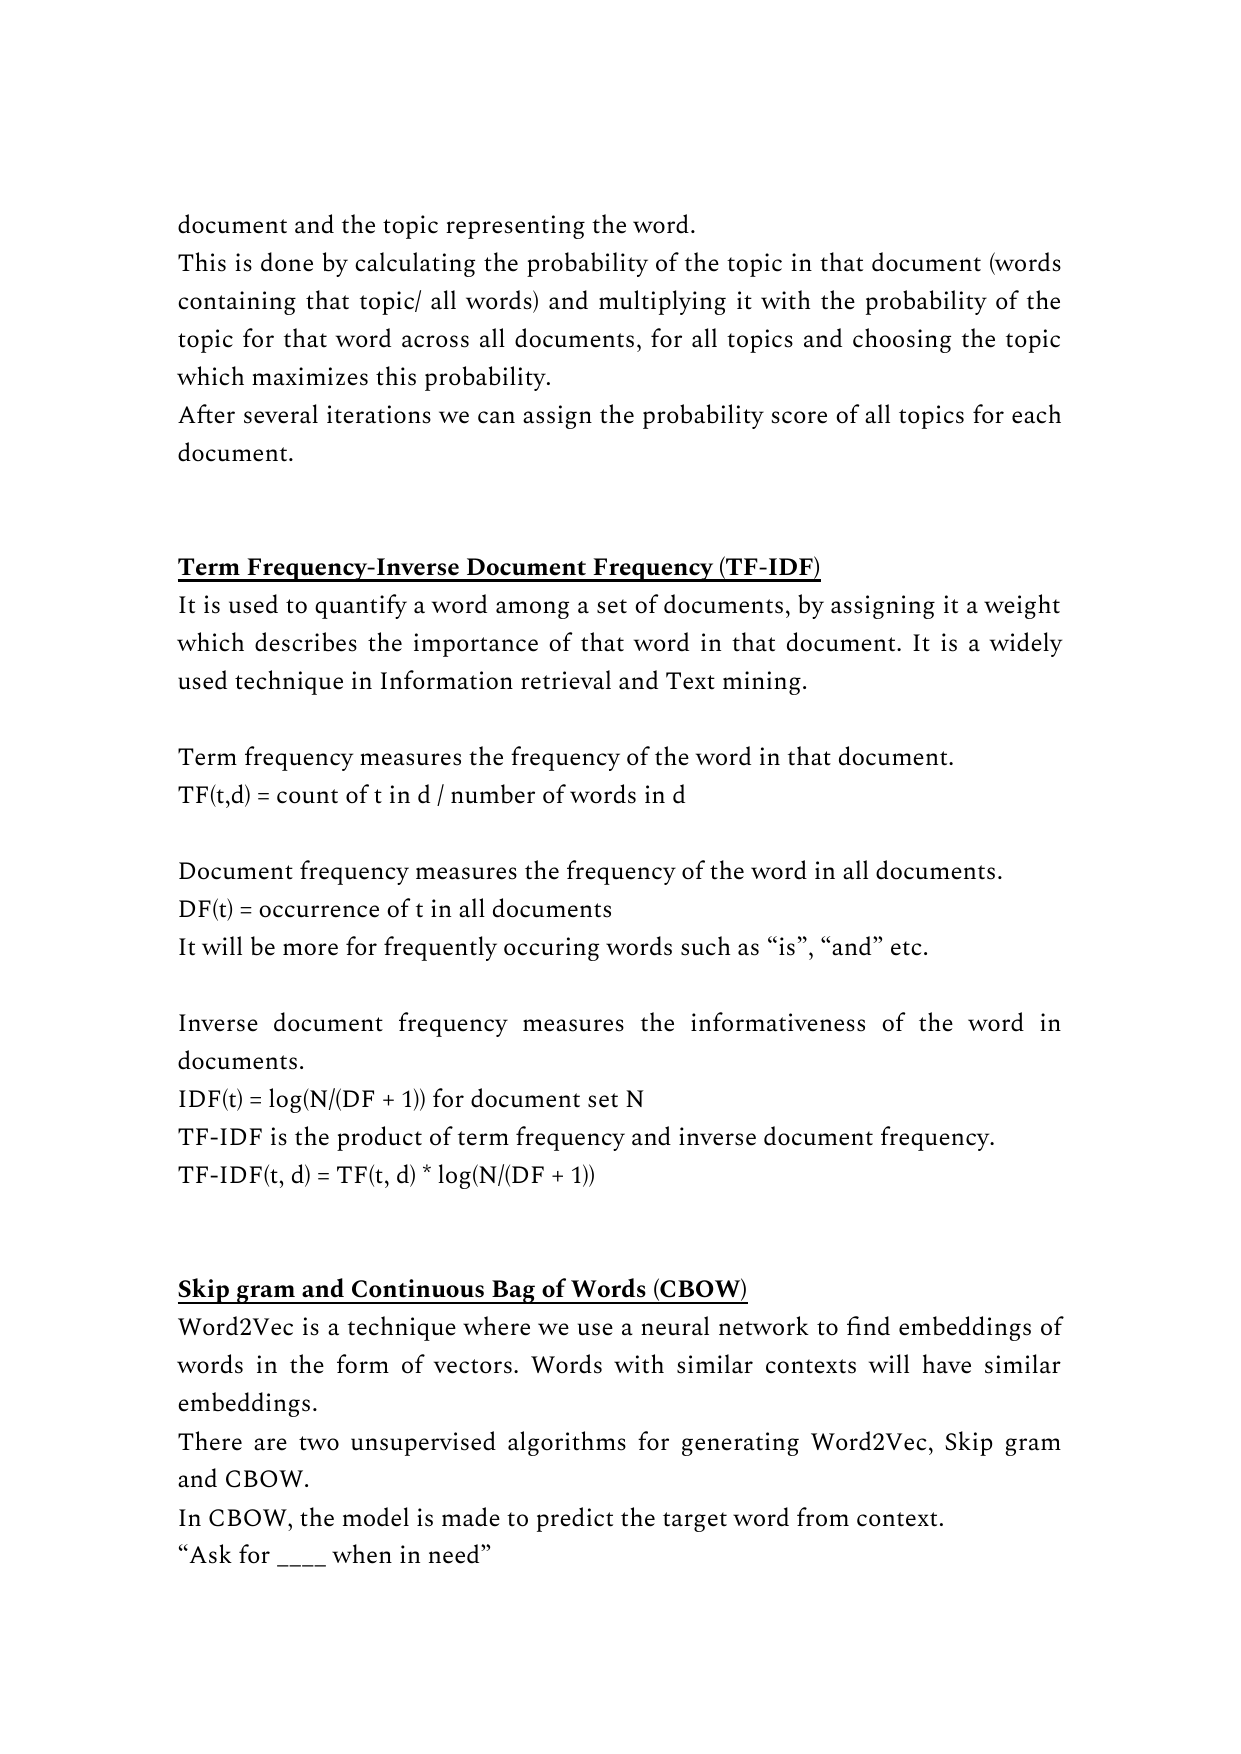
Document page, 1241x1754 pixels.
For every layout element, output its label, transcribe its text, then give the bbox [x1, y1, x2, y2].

text Term Frequency-Inverse Document Frequency (TF-IDF) [177, 549, 1063, 587]
text It is used to quantify a word among a set of documents, by assigning it a weight which describes the importance of that word in that document. It is a widely used technique in Information retrieval and Text mining. [177, 587, 1063, 701]
text DF(t) = occurrence of t in all documents [177, 891, 1063, 929]
text After several iterations we can assign the probability score of all topics for each document. [177, 397, 1063, 473]
text Word2Vec is a technique where we use a neural network to find embeddings of words in the form of vectors. Words with similar contexts will have similar embeddings. [177, 1309, 1063, 1423]
text Inverse document frequency measures the informativeness of the word in documents. [177, 1005, 1063, 1081]
text Term frequency measures the frequency of the word in that document. [177, 739, 1063, 777]
text Skip gram and Continuous Bag of Words (CBOW) [177, 1271, 1063, 1309]
text TF-IDF is the product of term frequency and inverse document frequency. [177, 1119, 1063, 1157]
text TF-IDF(t, d) = TF(t, d) * log(N/(DF + 1)) [177, 1157, 1063, 1195]
text TF(t,d) = count of t in d / number of words in d [177, 777, 1063, 815]
text There are two unsupervised algorithms for generating Word2Vec, Skip gram and CBOW. [177, 1423, 1063, 1499]
text IDF(t) = log(N/(DF + 1)) for document set N [177, 1081, 1063, 1119]
text In CBOW, the model is made to predict the target word from context. [177, 1499, 1063, 1537]
text Document frequency measures the frequency of the word in all documents. [177, 853, 1063, 891]
text This is done by calculating the probability of the topic in that document (words containing that topic/ all words) and multiplying it with the probability of the topic for that word across all documents, for all topics and choosing the topic which maximizes this probability. [177, 245, 1063, 397]
text It will be more for frequently occuring words such as “is”, “and” etc. [177, 929, 1063, 967]
text “Ask for ____ when in need” [177, 1537, 1063, 1576]
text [177, 207, 1063, 245]
